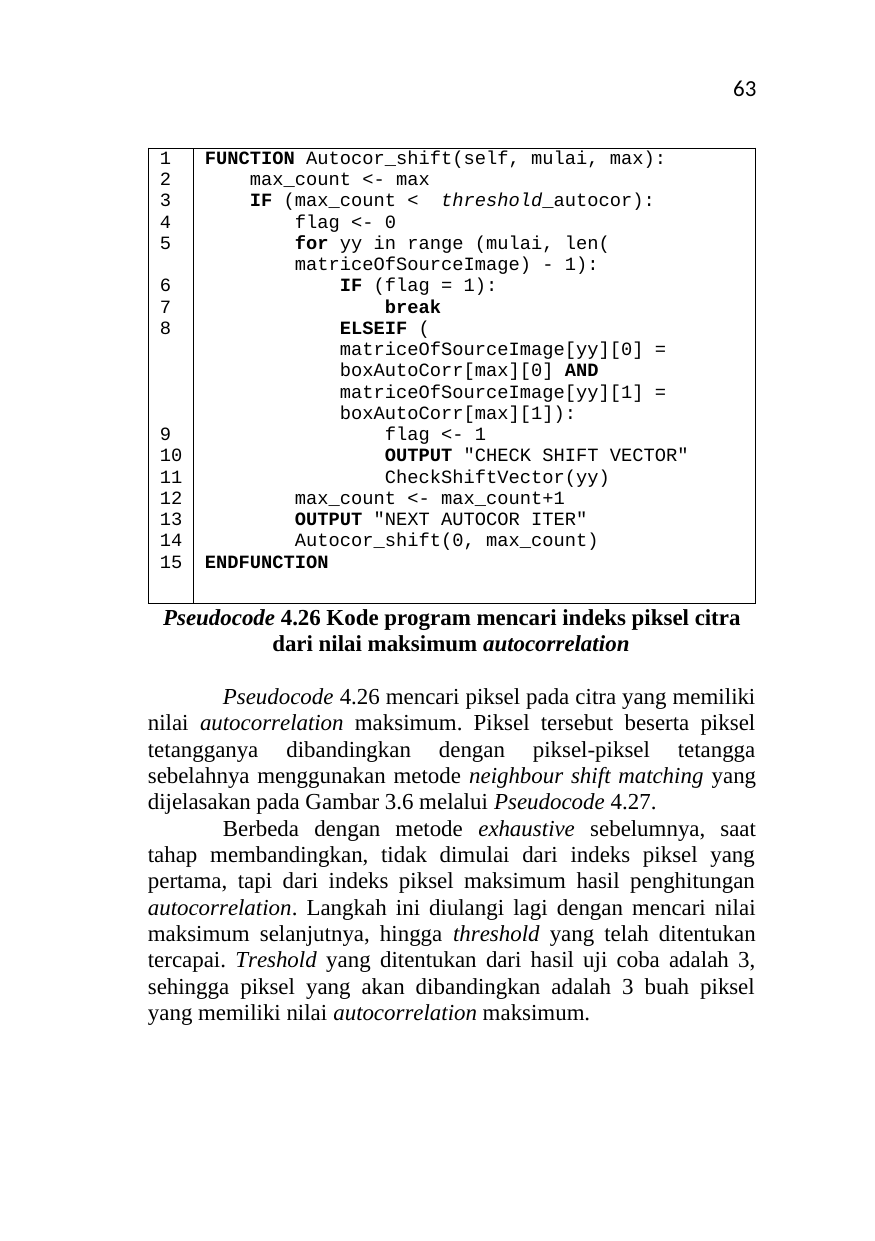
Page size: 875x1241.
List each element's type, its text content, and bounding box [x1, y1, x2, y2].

text Berbeda dengan metode exhaustive sebelumnya, saat tahap membandingkan, tidak dimulai dari indeks piksel yang pertama, tapi dari indeks piksel maksimum hasil penghitungan autocorrelation. Langkah ini diulangi lagi dengan mencari nilai maksimum selanjutnya, hingga threshold yang telah ditentukan tercapai. Treshold yang ditentukan dari hasil uji coba adalah 3, sehingga piksel yang akan dibandingkan adalah 3 buah piksel yang memiliki nilai autocorrelation maksimum. [148, 815, 756, 1026]
text Pseudocode 4.26 mencari piksel pada citra yang memiliki nilai autocorrelation maksimum. Piksel tersebut beserta piksel tetangganya dibandingkan dengan piksel-piksel tetangga sebelahnya menggunakan metode neighbour shift matching yang dijelasakan pada Gambar 3.6 melalui Pseudocode 4.27. [148, 683, 756, 815]
table_header 1 2 3 4 5 6 7 8 9 10 11 12 13 14 15 [149, 149, 193, 603]
table_header FUNCTION Autocor_shift(self, mulai, max): max_count <- max IF (max_count < threshold_autocor): flag <- 0 for yy in range (mulai, len( matriceOfSourceImage) - 1): IF (flag = 1): break ELSEIF ( matriceOfSourceImage[yy][0] = boxAutoCorr[max][0] AND matriceOfSourceImage[yy][1] = boxAutoCorr[max][1]): flag <- 1 OUTPUT "CHECK SHIFT VECTOR" CheckShiftVector(yy) max_count <- max_count+1 OUTPUT "NEXT AUTOCOR ITER" Autocor_shift(0, max_count) ENDFUNCTION [194, 149, 755, 603]
